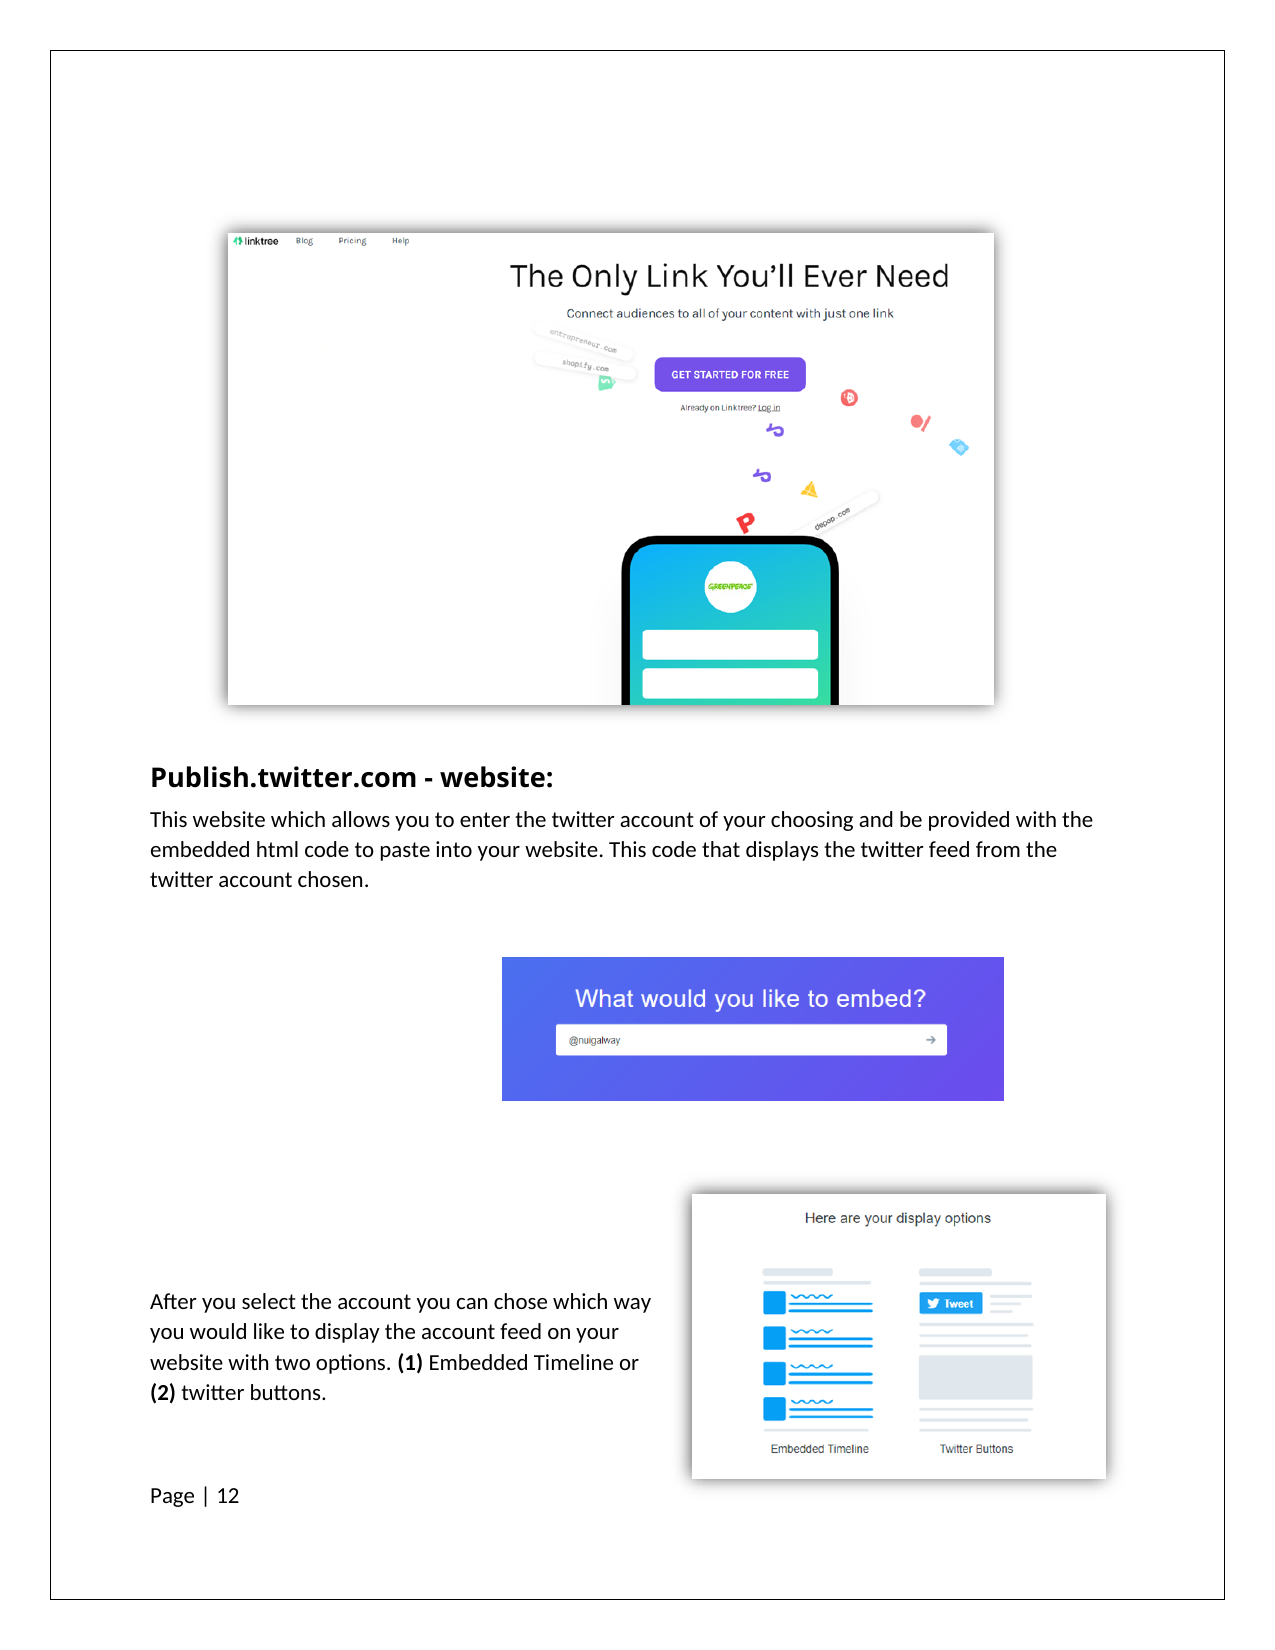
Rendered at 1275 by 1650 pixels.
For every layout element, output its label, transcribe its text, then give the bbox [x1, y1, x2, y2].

text After you select the account you can chose which way you would like to display the account feed on your website with two options. (1) Embedded Timeline or (2) twitter buttons. [150, 1287, 670, 1406]
picture [206, 211, 1013, 725]
picture [502, 957, 1004, 1101]
text This website which allows you to enter the twitter account of your choosing and be provided with the embedded html code to paste into your website. This code that displays the twitter feed from the twitter account chosen. [150, 805, 1125, 893]
picture [670, 1172, 1126, 1499]
